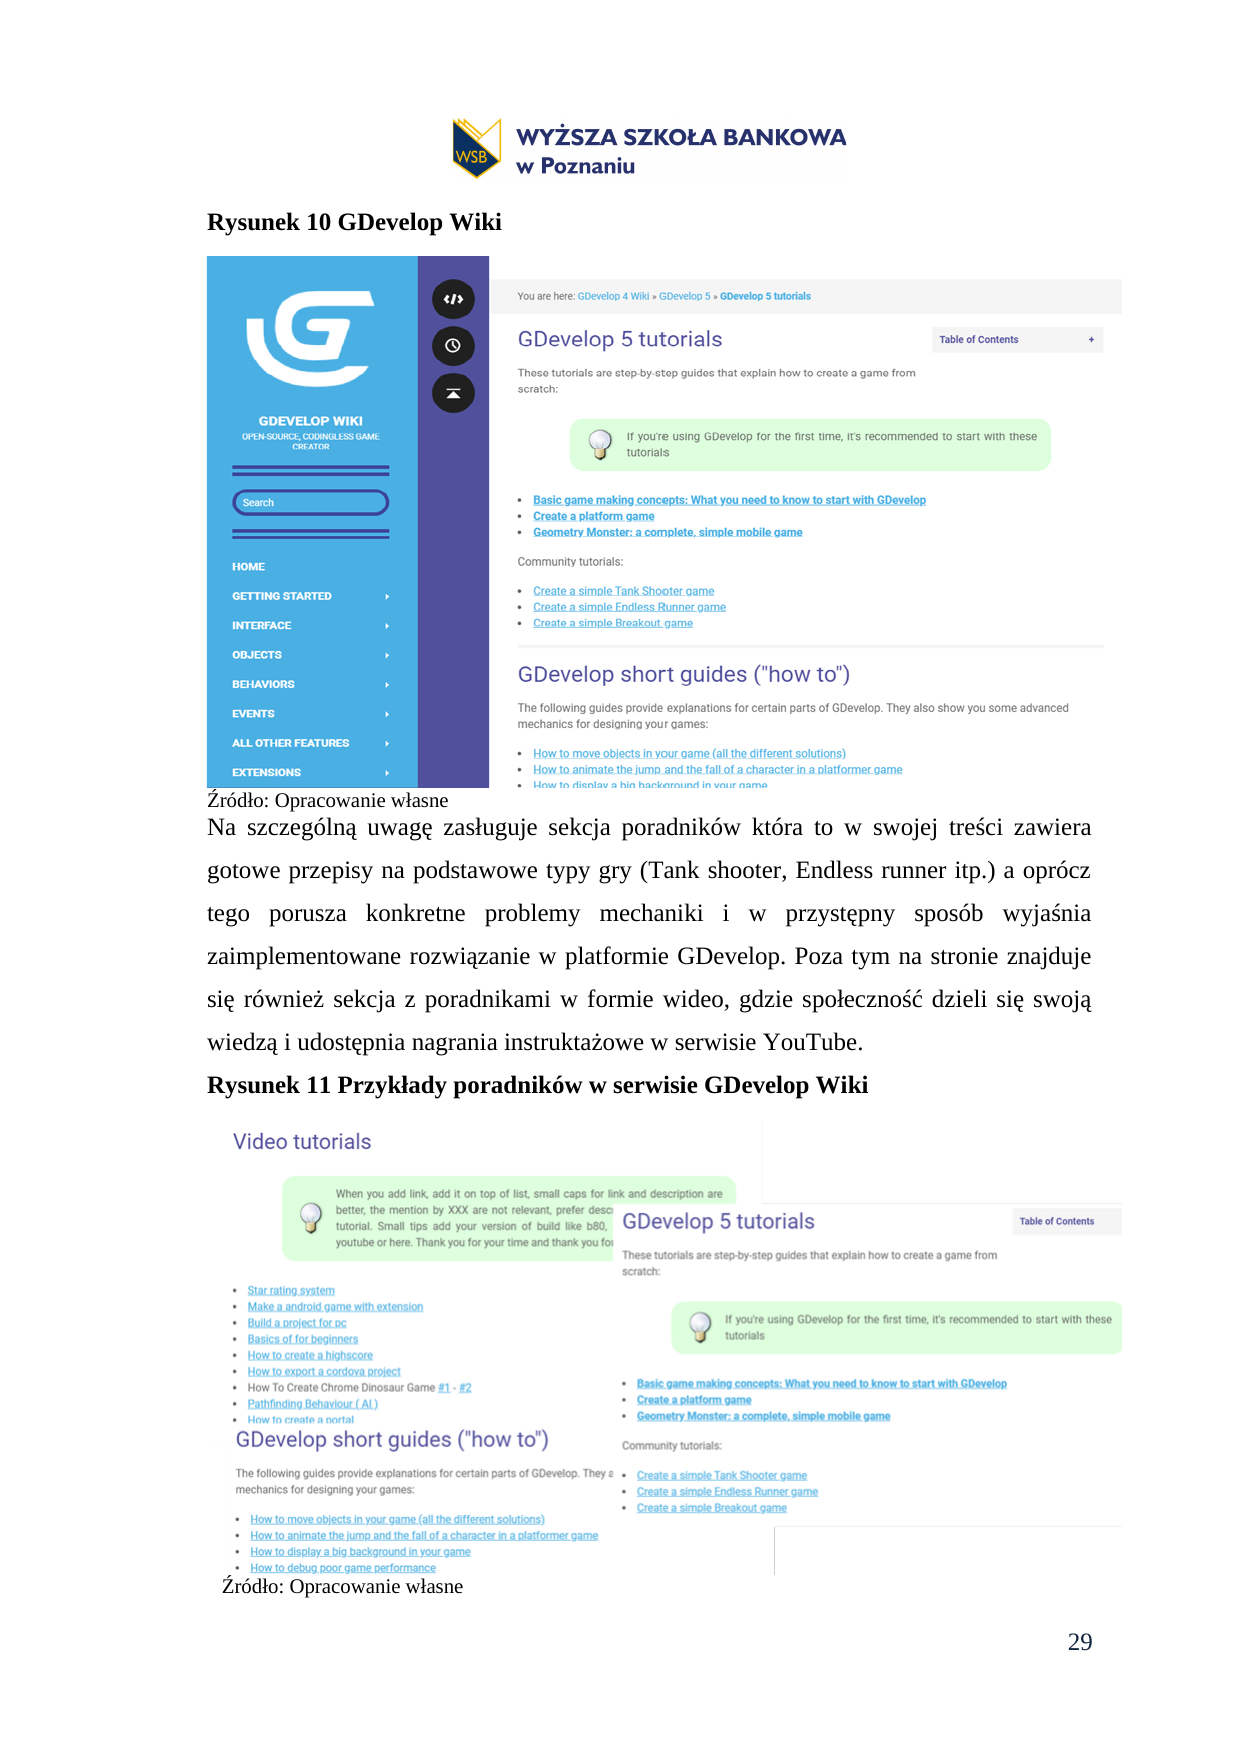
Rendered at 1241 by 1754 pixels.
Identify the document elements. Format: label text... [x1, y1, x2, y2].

picture [206, 256, 1123, 788]
picture [206, 1120, 1122, 1575]
list Źródło: Opracowanie własne [222, 1575, 1092, 1598]
text Rysunek 10 GDevelop Wiki [207, 207, 1092, 236]
text Rysunek 11 Przykłady poradników w serwisie GDevelop Wiki [207, 1071, 1092, 1099]
text Na szczególną uwagę zasługuje sekcja poradników która to w swojej treści zawiera gotowe przepisy na podstawowe typy gry (Tank shooter, Endless runner itp.) a oprócz tego porusza konkretne problemy mechaniki i w przystępny sposób wyjaśnia zaimplementowane rozwiązanie w platformie GDevelop. Poza tym na stronie znajduje się również sekcja z poradnikami w formie wideo, gdzie społeczność dzieli się swoją wiedzą i udostępnia nagrania instruktażowe w serwisie YouTube. [207, 812, 1092, 1056]
text Źródło: Opracowanie własne [207, 788, 1092, 812]
picture [452, 118, 847, 179]
